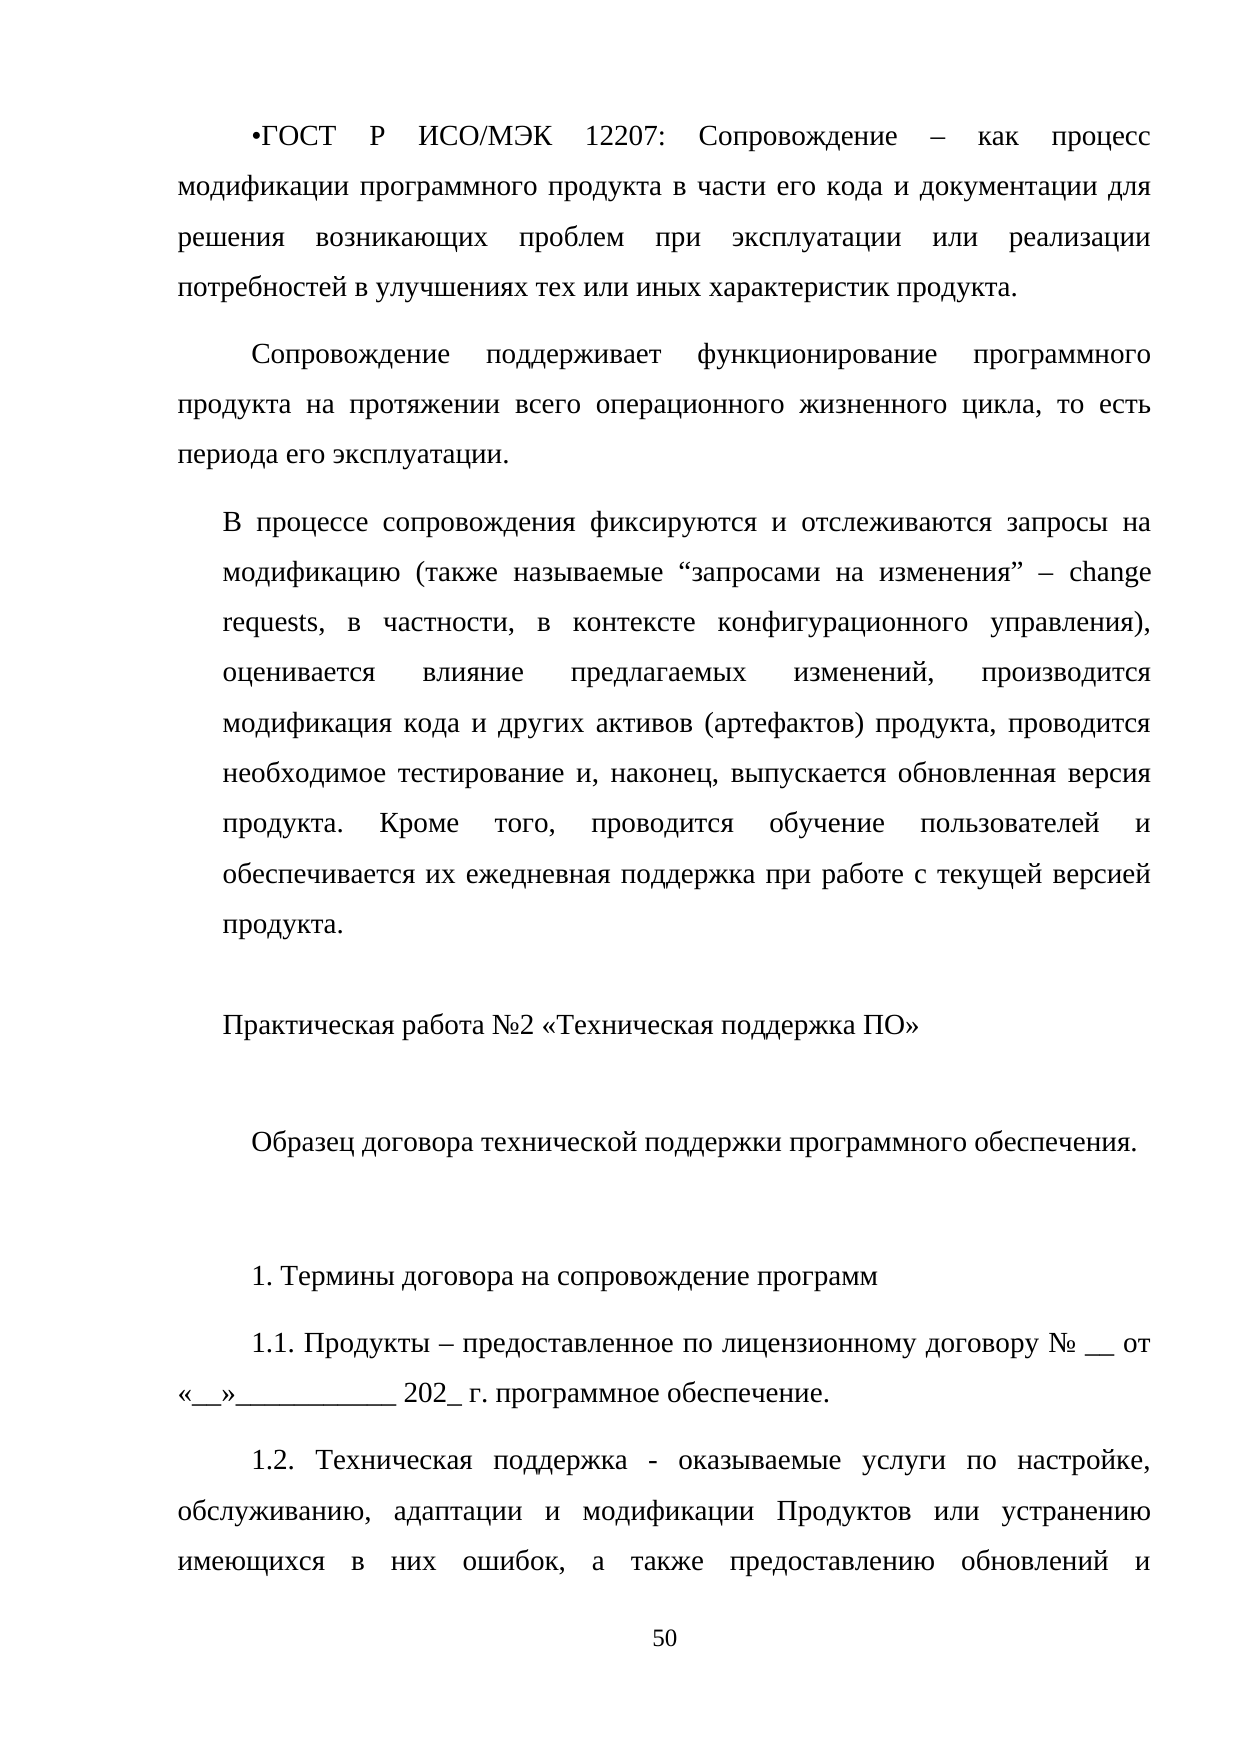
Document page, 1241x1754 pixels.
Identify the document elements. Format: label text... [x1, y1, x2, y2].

text Сопровождение поддерживает функционирование программного продукта на протяжении всего операционного жизненного цикла, то есть периода его эксплуатации. [177, 336, 1152, 470]
text 1.1. Продукты – предоставленное по лицензионному договору № __ от «__»___________ 202_ г. программное обеспечение. [177, 1325, 1152, 1409]
list Практическая работа №2 «Техническая поддержка ПО» [222, 1007, 1152, 1040]
text •ГОСТ Р ИСО/МЭК 12207: Сопровождение – как процесс модификации программного продукта в части его кода и документации для решения возникающих проблем при эксплуатации или реализации потребностей в улучшениях тех или иных характеристик продукта. [177, 118, 1152, 303]
list В процессе сопровождения фиксируются и отслеживаются запросы на модификацию (также называемые “запросами на изменения” – change requests, в частности, в контексте конфигурационного управления), оценивается влияние предлагаемых изменений, производится модификация кода и других активов (артефактов) продукта, проводится необходимое тестирование и, наконец, выпускается обновленная версия продукта. Кроме того, проводится обучение пользователей и обеспечивается их ежедневная поддержка при работе с текущей версией продукта. [222, 504, 1152, 940]
text 1. Термины договора на сопровождение программ [177, 1258, 1152, 1292]
text Образец договора технической поддержки программного обеспечения. [177, 1124, 1152, 1158]
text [177, 1442, 1152, 1576]
